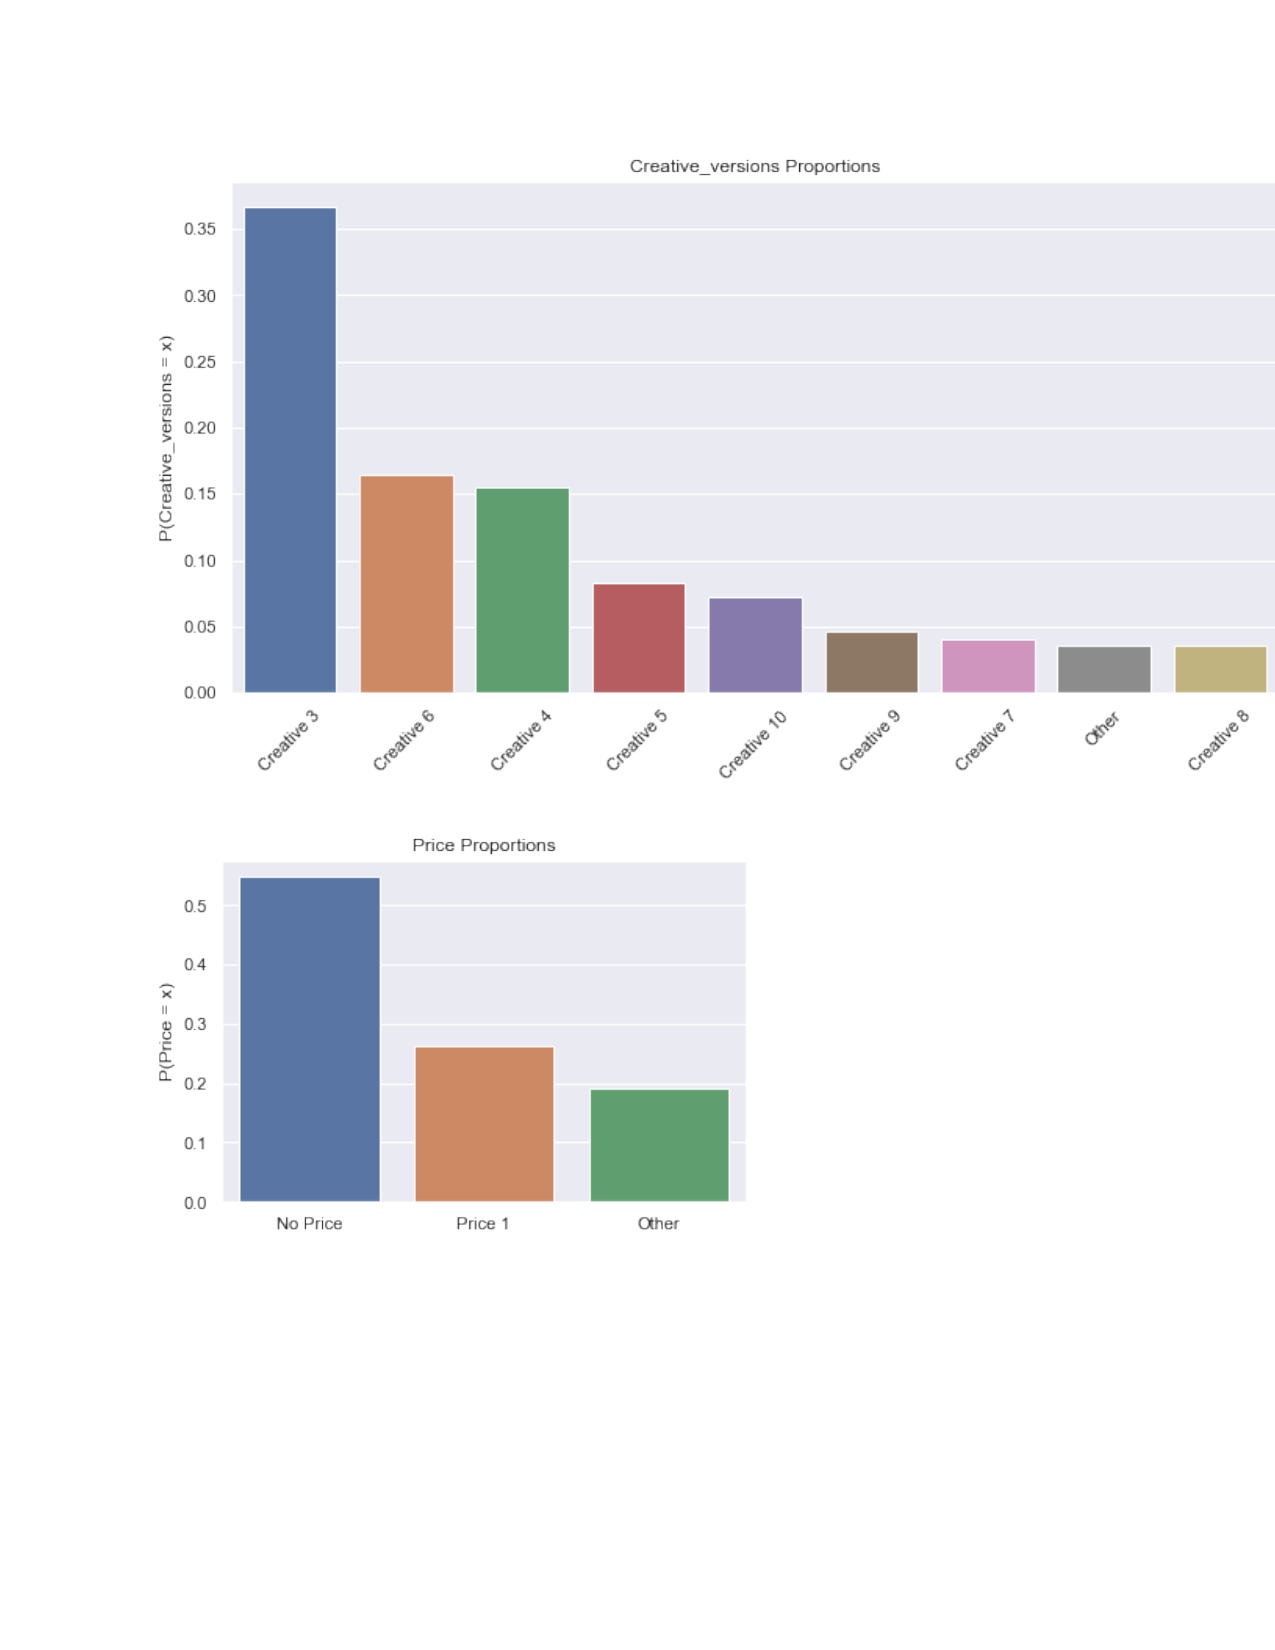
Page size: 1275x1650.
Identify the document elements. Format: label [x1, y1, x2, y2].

picture [150, 829, 757, 1244]
picture [150, 150, 1275, 793]
